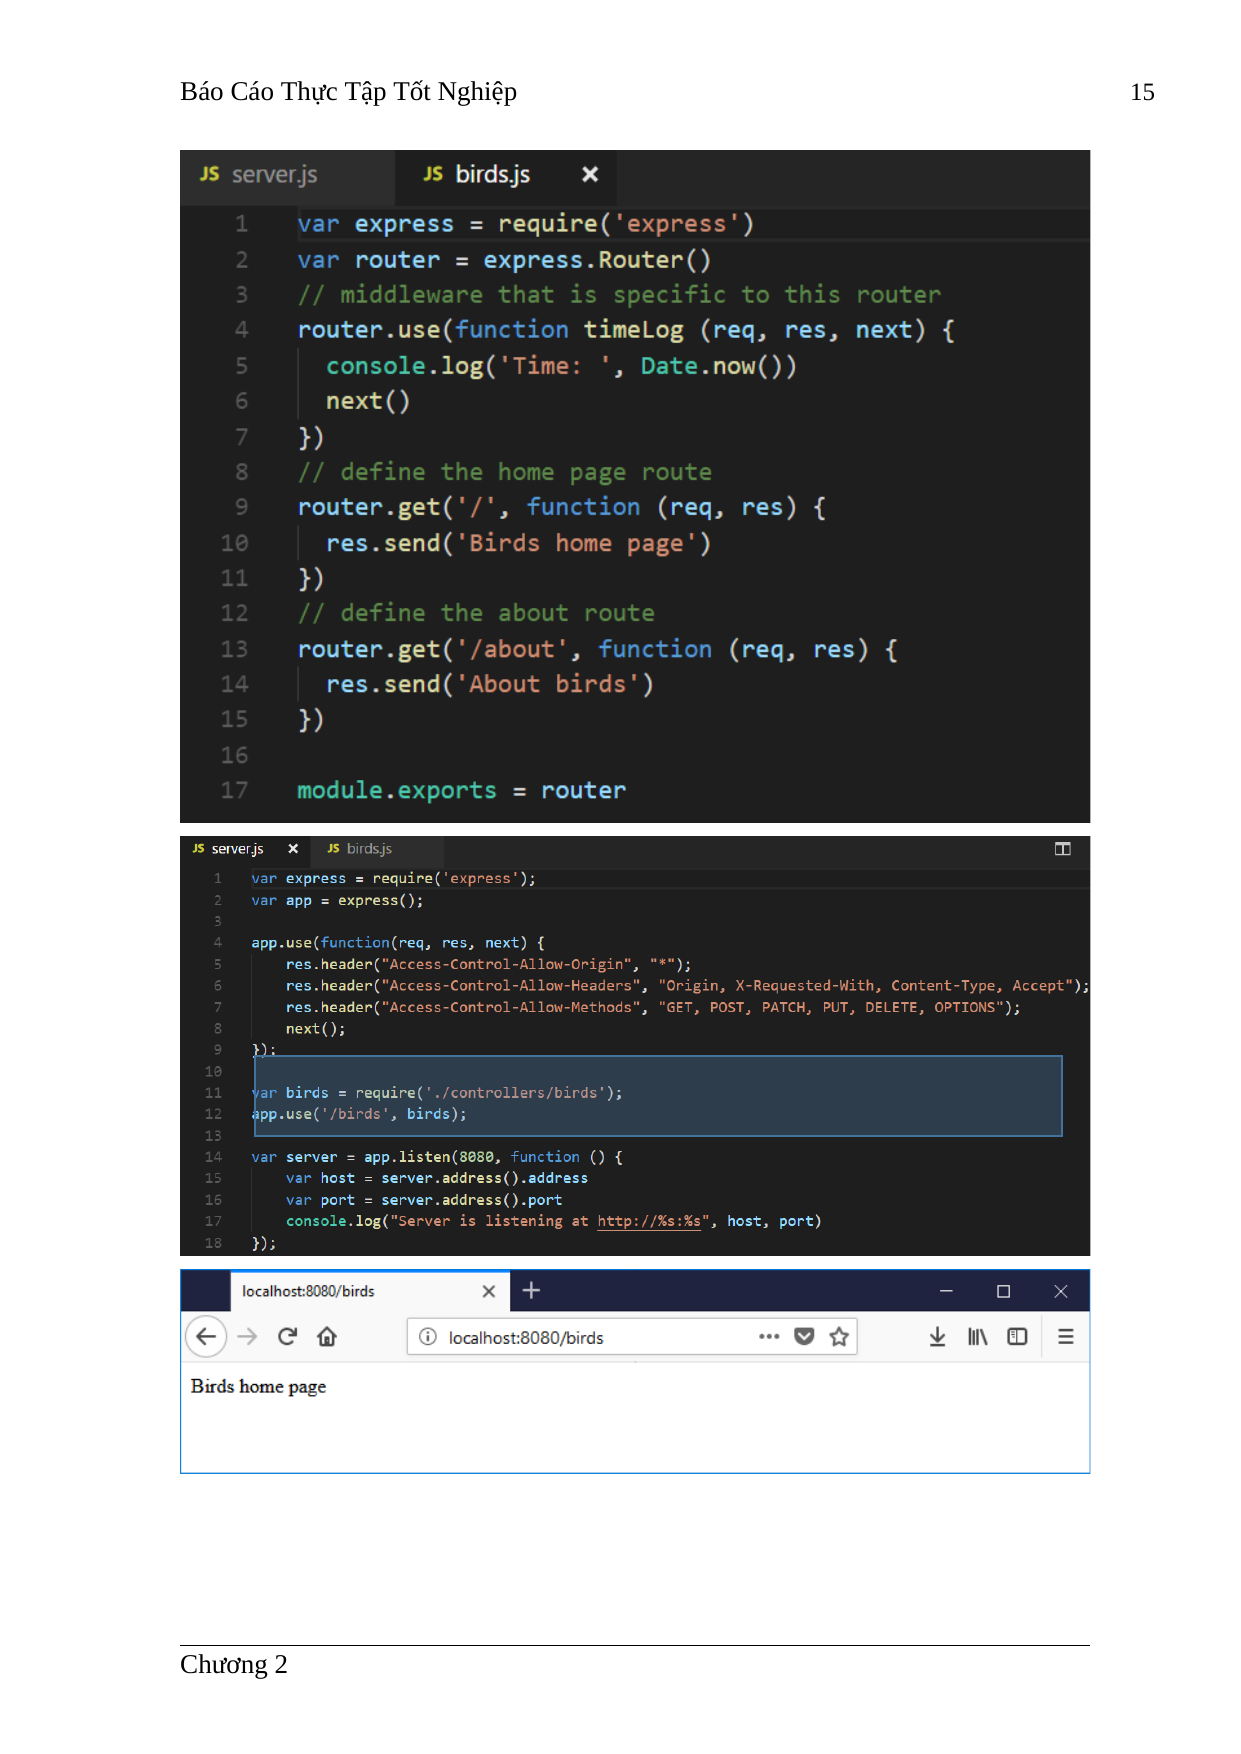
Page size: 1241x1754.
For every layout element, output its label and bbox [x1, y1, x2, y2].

picture [180, 150, 1091, 823]
picture [180, 1269, 1091, 1474]
picture [180, 836, 1091, 1256]
